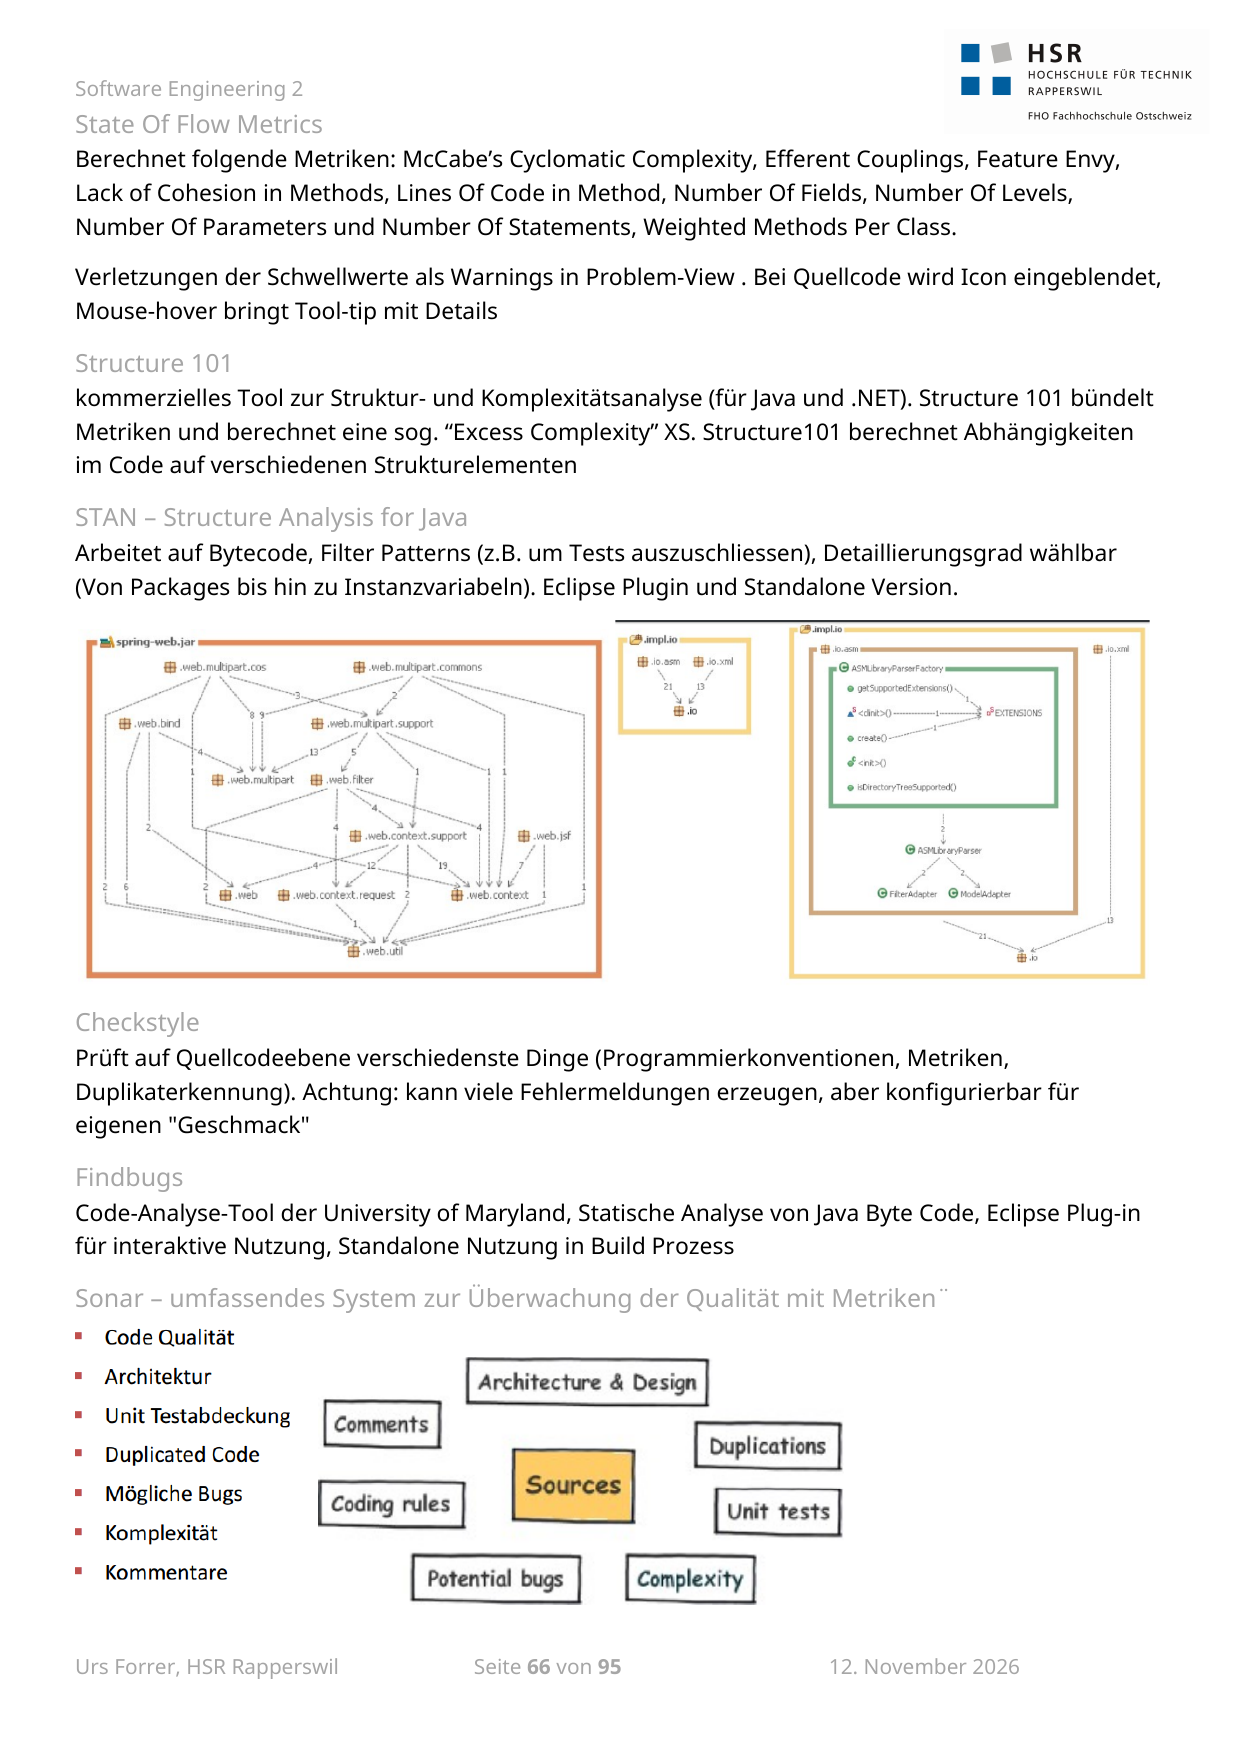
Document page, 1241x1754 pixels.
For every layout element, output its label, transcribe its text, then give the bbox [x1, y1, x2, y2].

text Verletzungen der Schwellwerte als Warnings in Problem-View . Bei Quellcode wird Icon eingeblendet, Mouse-hover bringt Tool-tip mit Details [75, 261, 1165, 326]
subtitle Sonar – umfassendes System zur Überwachung der Qualität mit Metriken¨ [75, 1281, 1165, 1315]
text Code-Analyse-Tool der University of Maryland, Statische Analyse von Java Byte Code, Eclipse Plug-in für interaktive Nutzung, Standalone Nutzung in Build Prozess [75, 1196, 1165, 1261]
text Arbeitet auf Bytecode, Filter Patterns (z.B. um Tests auszuschliessen), Detaillierungsgrad wählbar (Von Packages bis hin zu Instanzvariabeln). Eclipse Plugin und Standalone Version. [75, 537, 1165, 602]
subtitle Findbugs [75, 1160, 1165, 1194]
picture [615, 620, 1150, 986]
subtitle Structure 101 [75, 345, 1165, 379]
text Prüft auf Quellcodeebene verschiedenste Dinge (Programmierkonventionen, Metriken, Duplikaterkennung). Achtung: kann viele Fehlermeldungen erzeugen, aber konfigurierbar für eigenen "Geschmack" [75, 1042, 1165, 1141]
text kommerzielles Tool zur Struktur- und Komplexitätsanalyse (für Java und .NET). Structure 101 bündelt Metriken und berechnet eine sog. “Excess Complexity” XS. Structure101 berechnet Abhängigkeiten im Code auf verschiedenen Strukturelementen [75, 382, 1165, 481]
picture [75, 626, 610, 986]
subtitle STAN – Structure Analysis for Java [75, 500, 1165, 534]
text Berechnet folgende Metriken: McCabe’s Cyclomatic Complexity, Efferent Couplings, Feature Envy, Lack of Cohesion in Methods, Lines Of Code in Method, Number Of Fields, Number Of Levels, Number Of Parameters und Number Of Statements, Weighted Methods Per Class. [75, 143, 1165, 242]
picture [943, 29, 1210, 134]
subtitle Checkstyle [75, 1005, 1165, 1039]
picture [75, 1317, 851, 1614]
subtitle State Of Flow Metrics [75, 106, 1165, 140]
